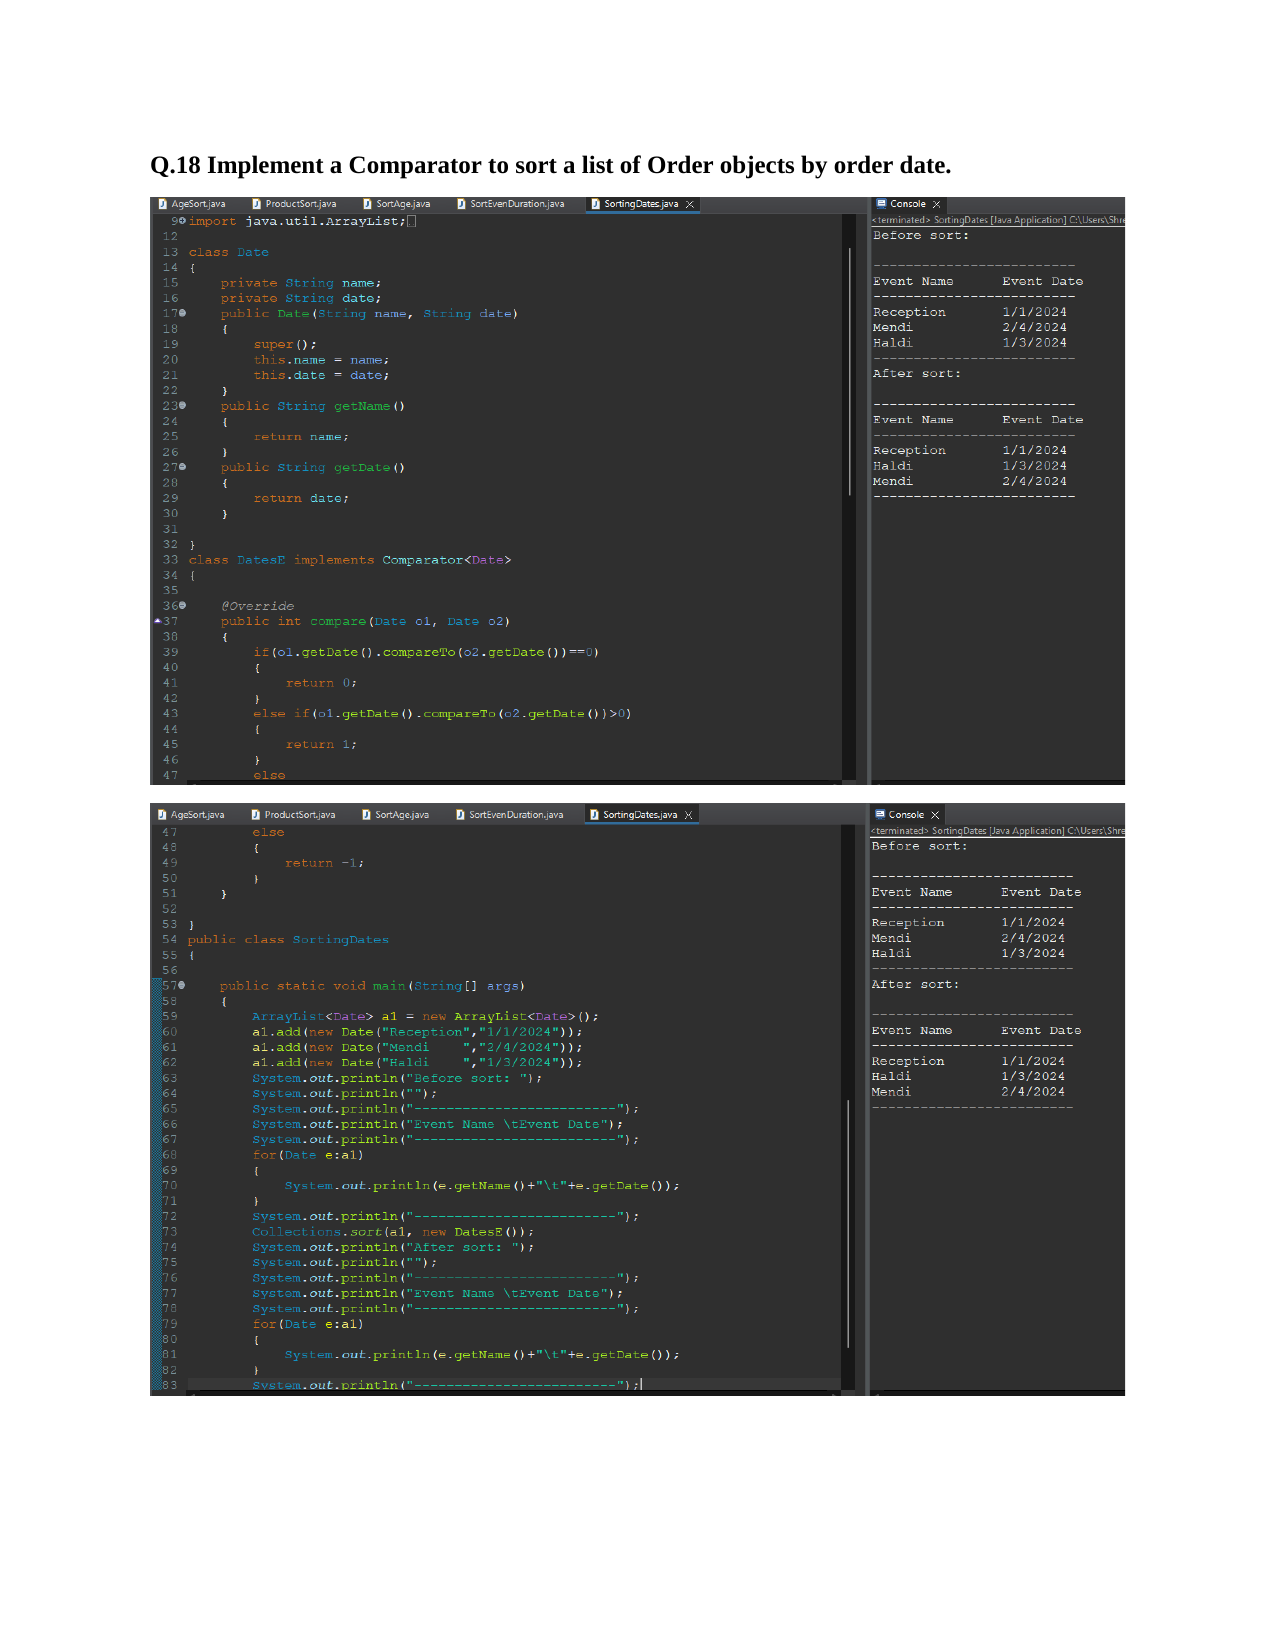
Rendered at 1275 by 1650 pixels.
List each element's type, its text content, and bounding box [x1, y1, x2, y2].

picture [150, 803, 1125, 1396]
picture [150, 197, 1125, 785]
text Q.18 Implement a Comparator to sort a list of Order objects by order date. [150, 150, 1125, 179]
